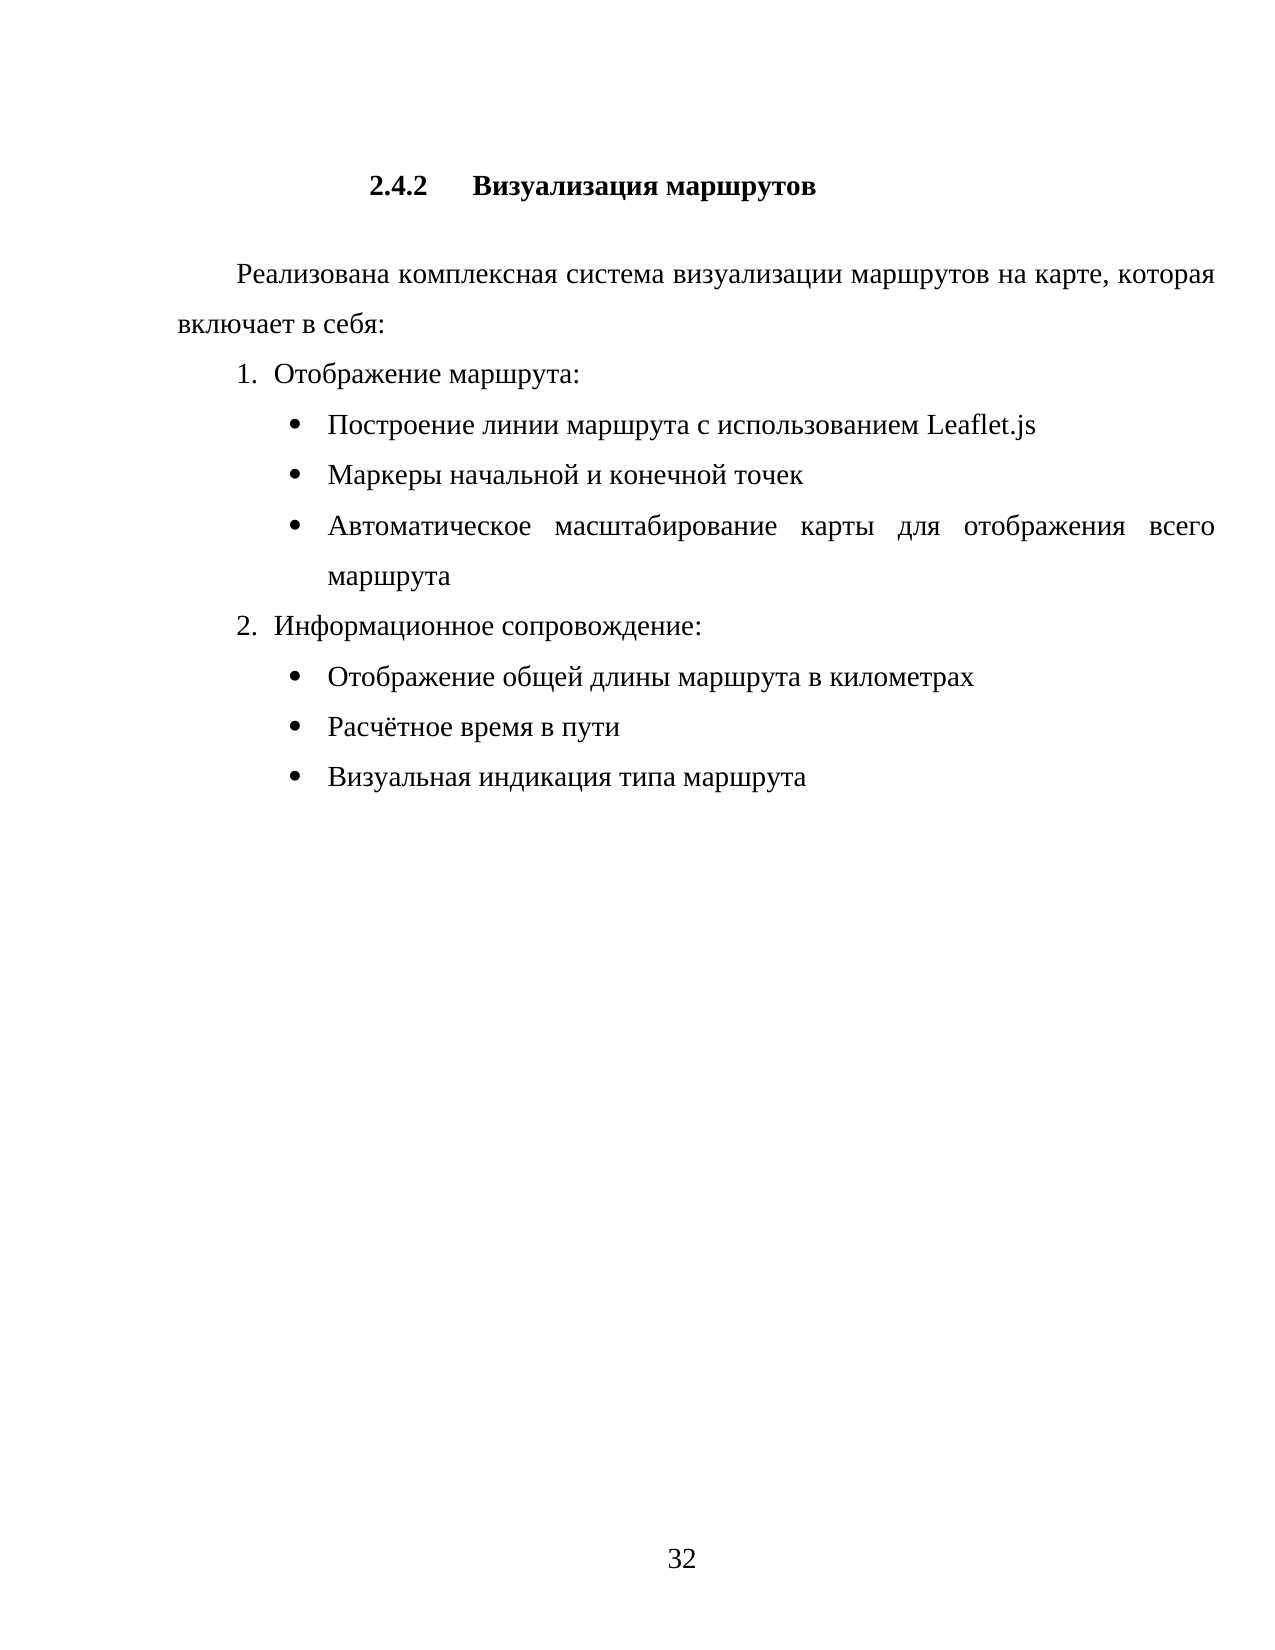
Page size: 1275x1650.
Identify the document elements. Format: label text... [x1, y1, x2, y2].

list Автоматическое масштабирование карты для отображения всего маршрута [290, 508, 1216, 592]
list Построение линии маршрута с использованием Leaflet.js [290, 407, 1216, 441]
list Расчётное время в пути [290, 709, 1216, 743]
list Маркеры начальной и конечной точек [290, 457, 1216, 491]
subtitle Визуализация маршрутов [310, 168, 1216, 202]
list Информационное сопровождение: [236, 608, 1216, 642]
list Визуальная индикация типа маршрута [290, 759, 1216, 793]
list Отображение маршрута: [236, 357, 1216, 390]
list Отображение общей длины маршрута в километрах [290, 659, 1216, 692]
list Реализована комплексная система визуализации маршрутов на карте, которая включает в себя: [177, 256, 1216, 340]
